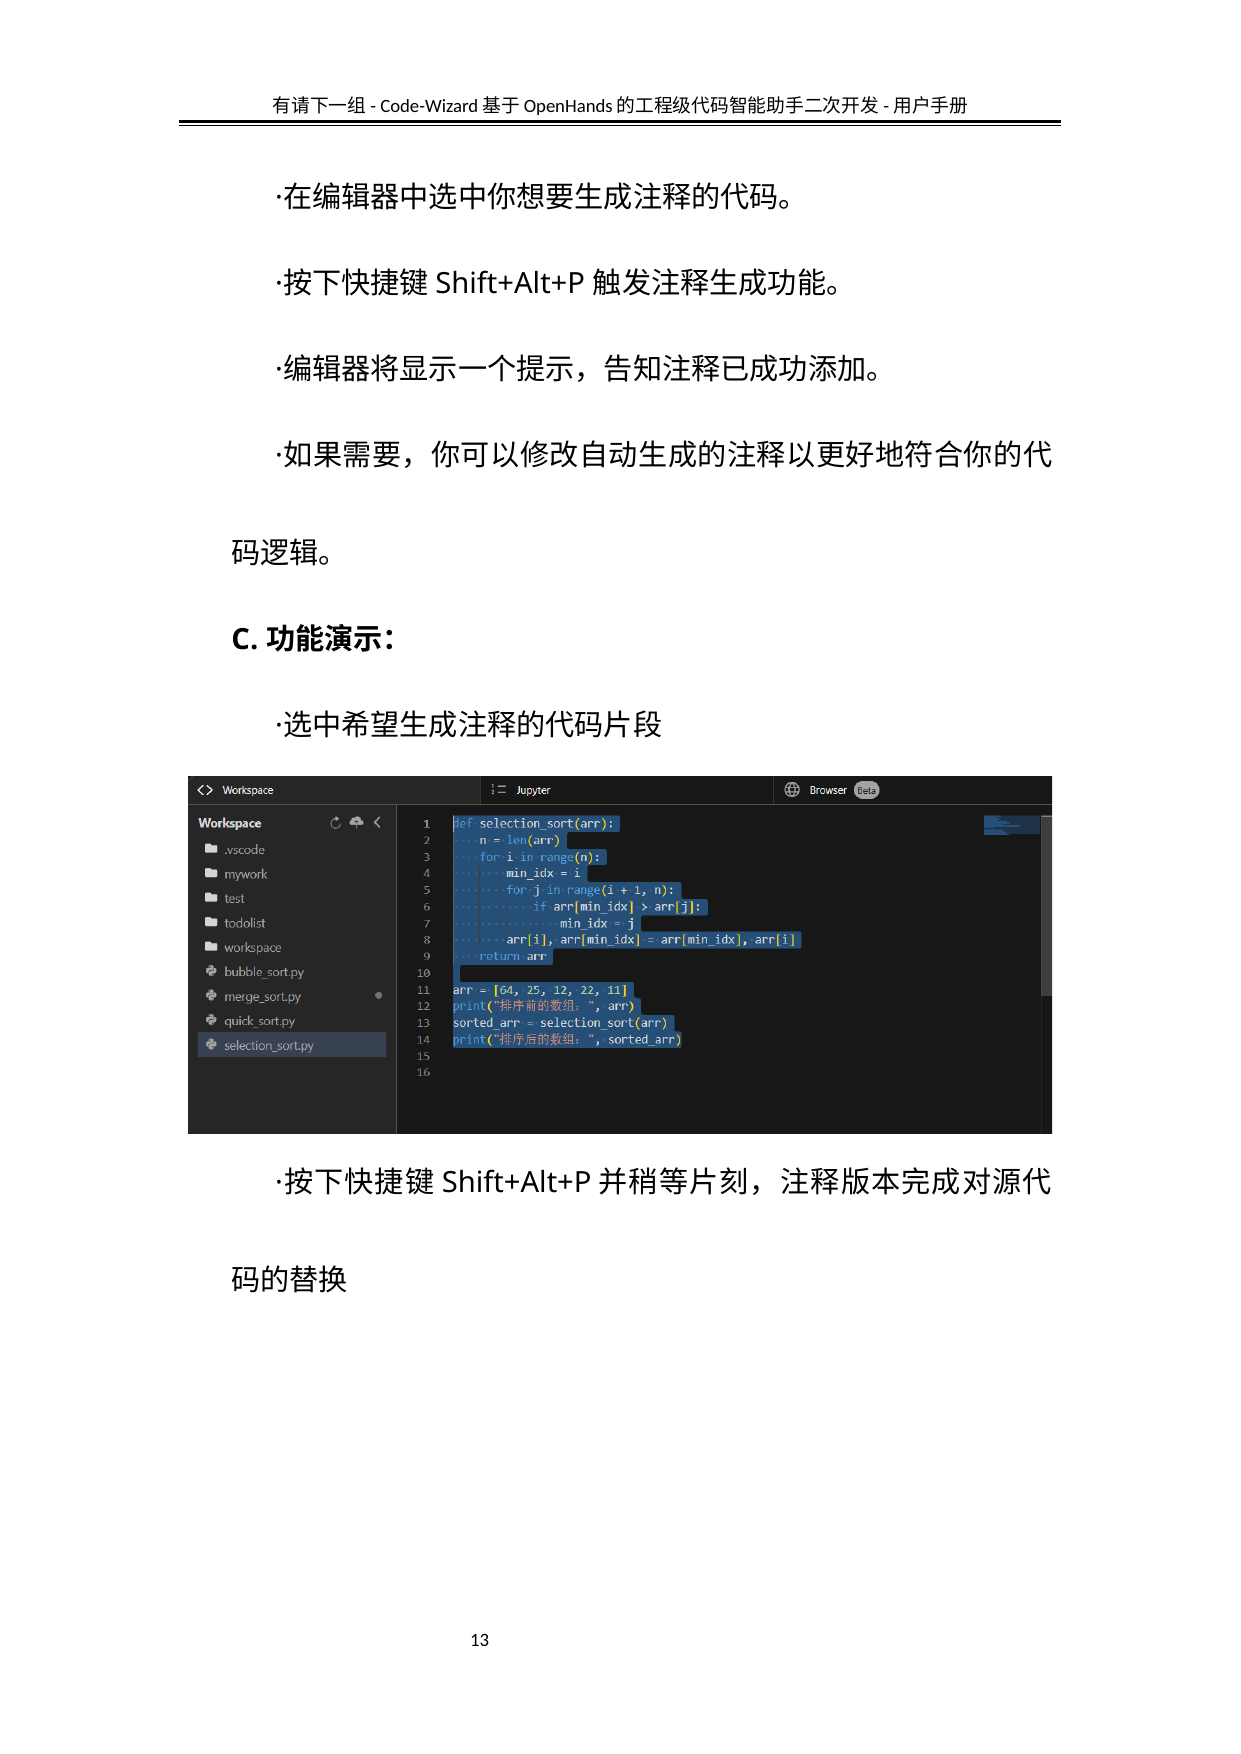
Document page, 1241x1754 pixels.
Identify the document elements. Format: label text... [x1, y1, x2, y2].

picture [188, 776, 1053, 1134]
text ·在编辑器中选中你想要生成注释的代码。 [231, 162, 1053, 227]
list 功能演示： [187, 604, 1053, 669]
text ·按下快捷键 Shift+Alt+P 触发注释生成功能。 [231, 248, 1053, 313]
text ·编辑器将显示一个提示，告知注释已成功添加。 [231, 334, 1053, 399]
list ·选中希望生成注释的代码片段 [231, 690, 1053, 755]
text ·如果需要，你可以修改自动生成的注释以更好地符合你的代码逻辑。 [231, 420, 1053, 583]
list ·按下快捷键Shift+Alt+P并稍等片刻，注释版本完成对源代码的替换 [231, 1147, 1053, 1310]
